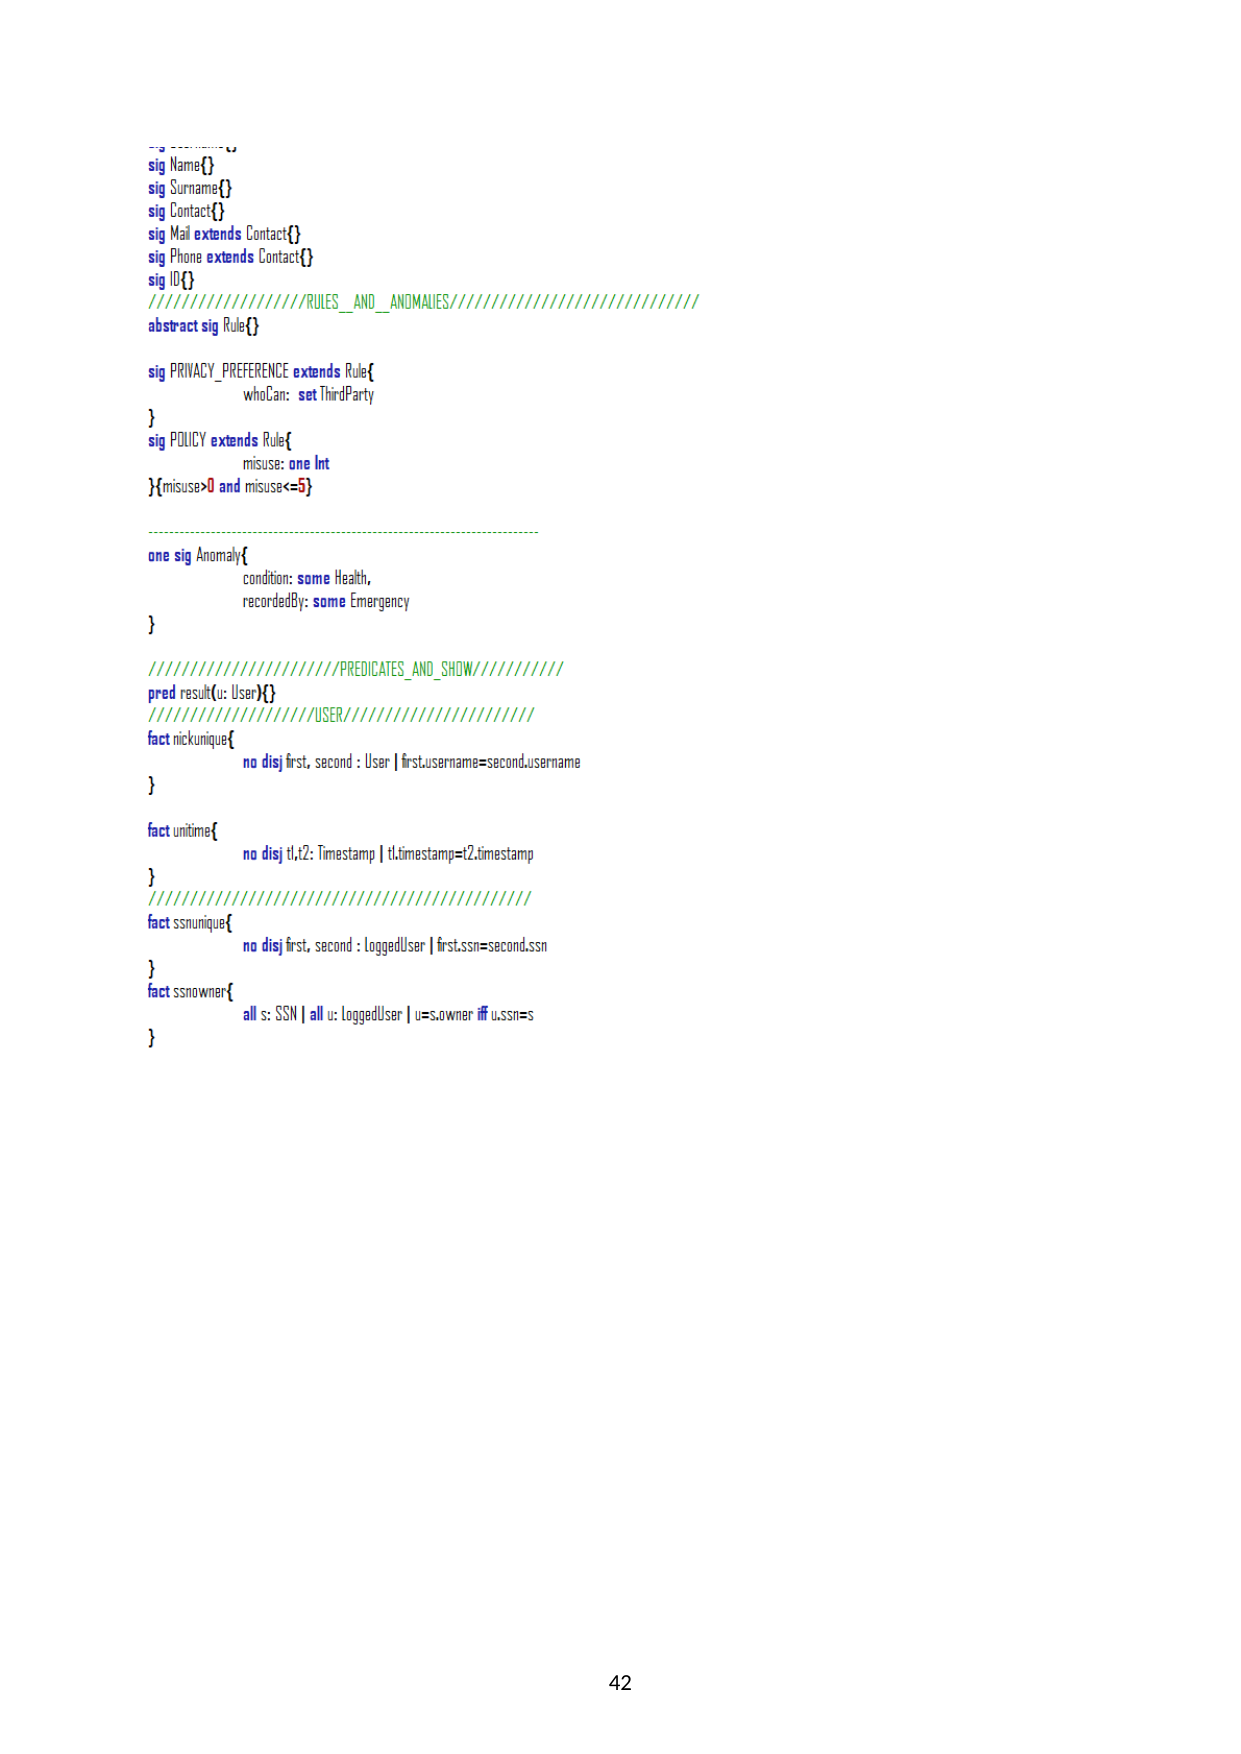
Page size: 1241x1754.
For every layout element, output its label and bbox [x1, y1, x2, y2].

picture [147, 147, 1128, 1060]
